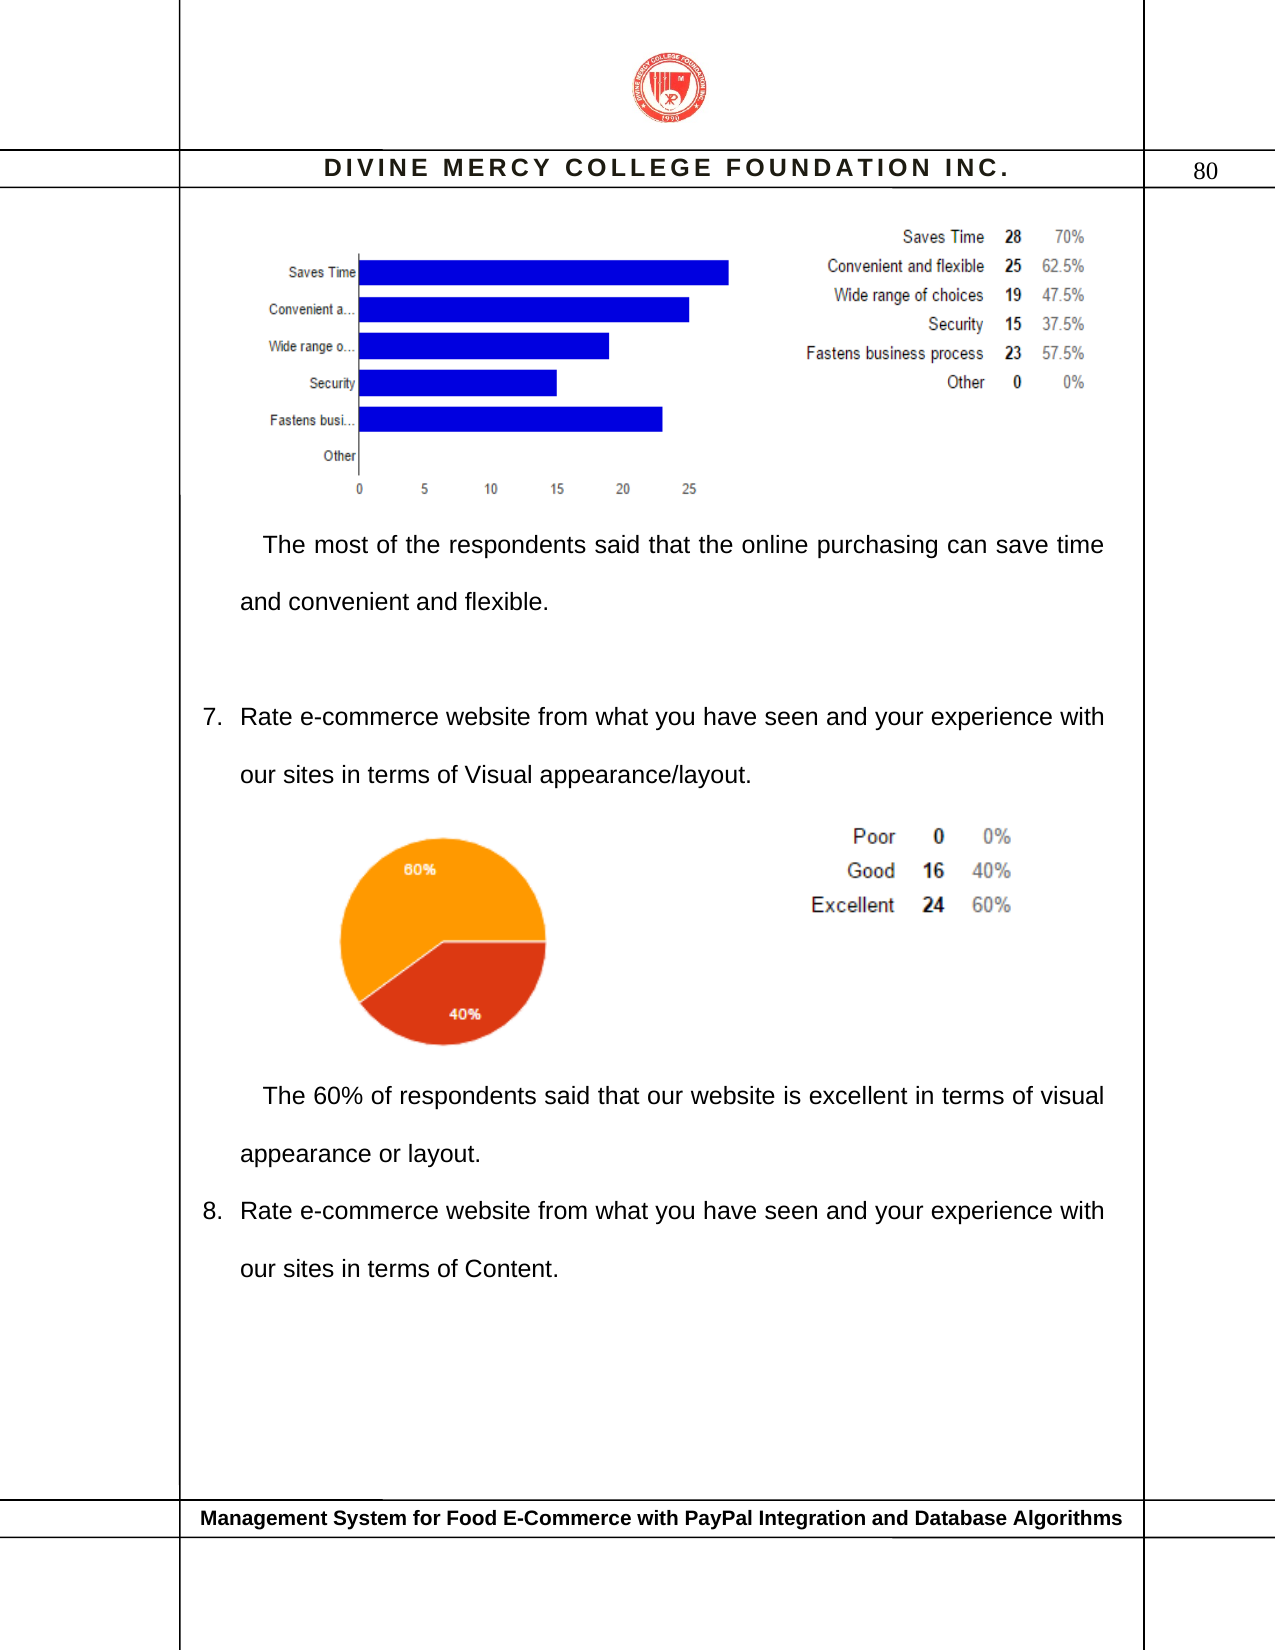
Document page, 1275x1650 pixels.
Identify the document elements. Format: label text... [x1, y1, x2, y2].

picture [632, 52, 709, 123]
list The 60% of respondents said that our website is excellent in terms of visual appearance or layout. [240, 1081, 1106, 1168]
picture [255, 218, 1091, 502]
list Rate e-commerce website from what you have seen and your experience with our sites in terms of Visual appearance/layout. [202, 702, 1106, 788]
list Rate e-commerce website from what you have seen and your experience with our sites in terms of Content. [202, 1196, 1106, 1283]
list The most of the respondents said that the online purchasing can save time and convenient and flexible. [240, 529, 1106, 616]
picture [332, 817, 1014, 1054]
